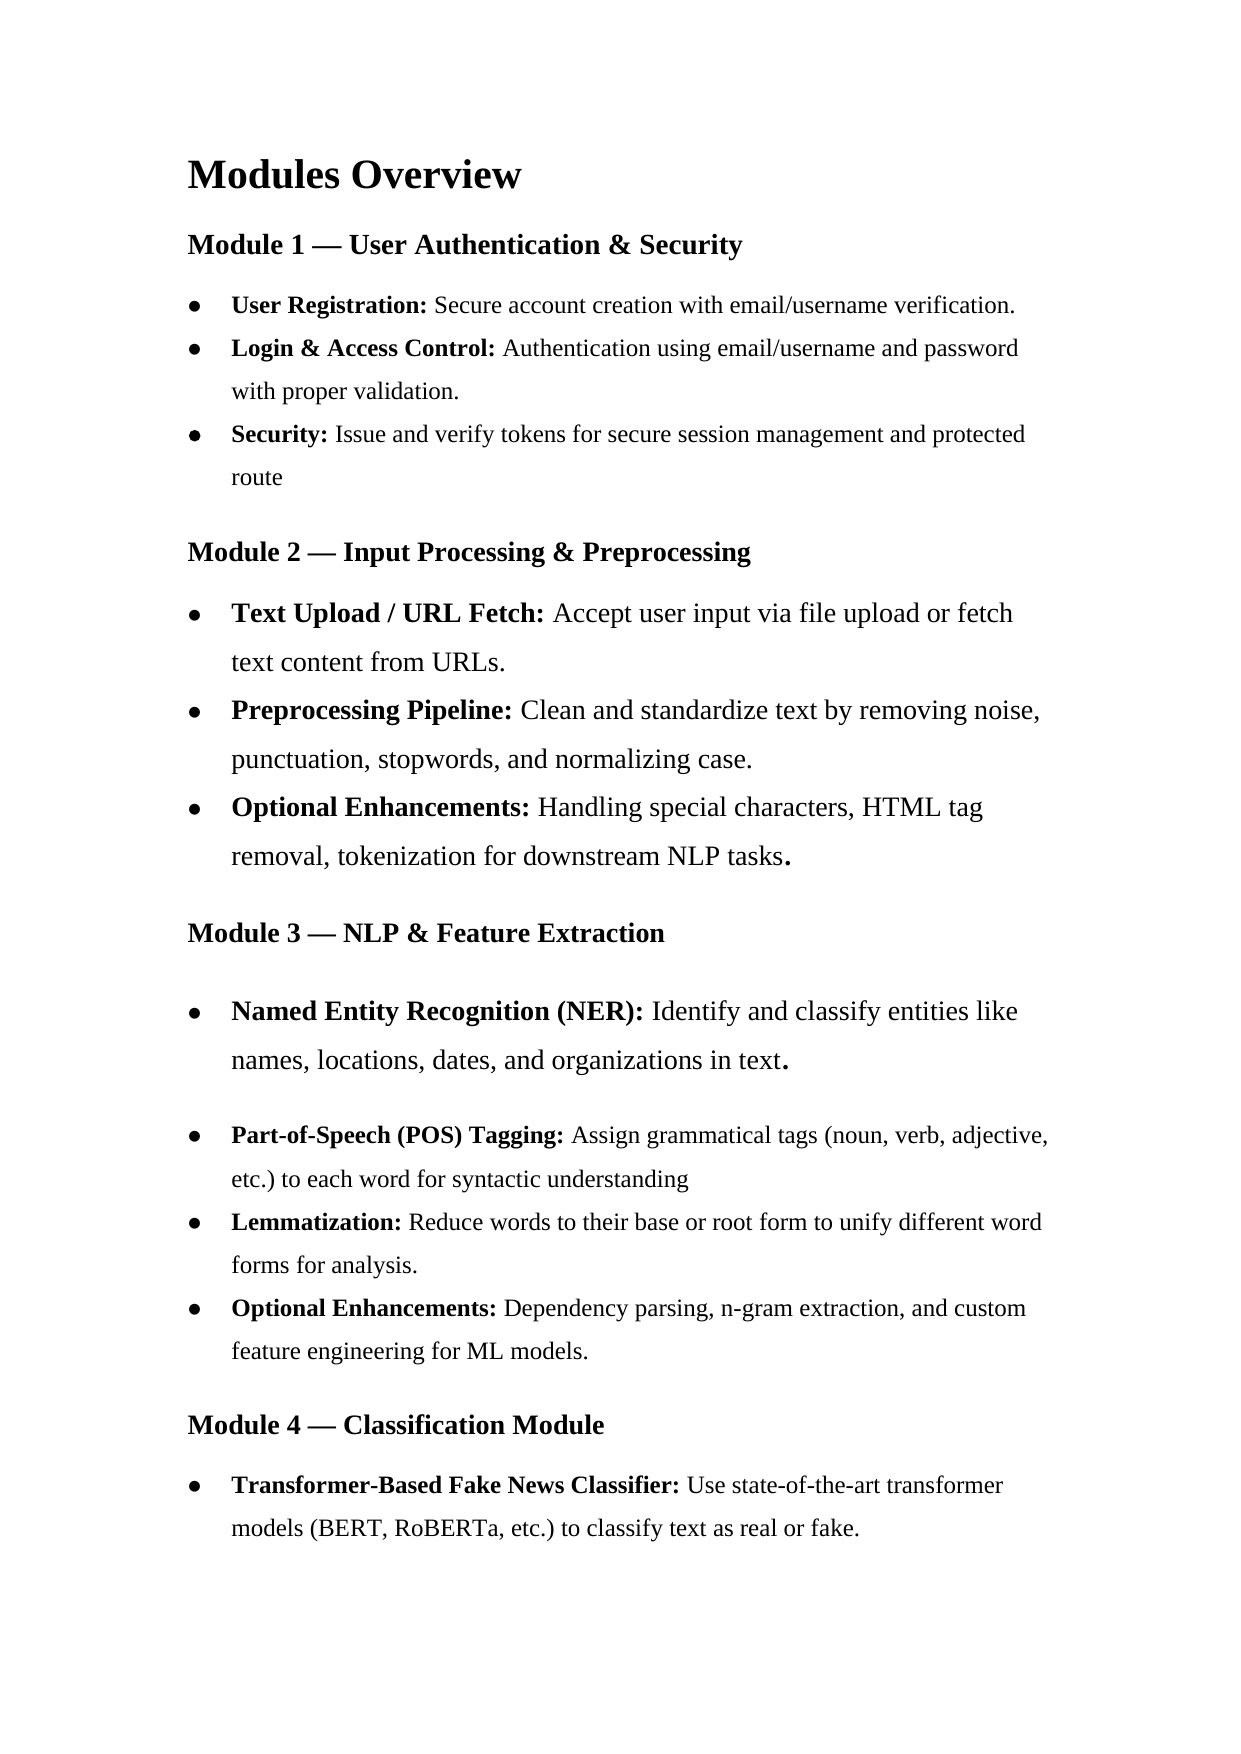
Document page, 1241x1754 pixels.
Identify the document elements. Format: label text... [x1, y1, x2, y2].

subtitle Optional Enhancements: Handling special characters, HTML tag removal, tokenization for downstream NLP tasks. [187, 907, 1053, 988]
list Optional Enhancements: Dependency parsing, n-gram extraction, and custom feature engineering for ML models. [187, 1468, 1053, 1540]
subtitle Named Entity Recognition (NER): Identify and classify entities like names, locations, dates, and organizations in text. [187, 1111, 1053, 1192]
list Login & Access Control: Authentication using email/username and password with proper validation. [187, 362, 1053, 434]
subtitle Preprocessing Pipeline: Clean and standardize text by removing noise, punctuation, stopwords, and normalizing case. [187, 781, 1053, 862]
list User Registration: Secure account creation with email/username verification. [187, 290, 1053, 318]
list Lemmatization: Reduce words to their base or root form to unify different word forms for analysis. [187, 1353, 1053, 1424]
text Modules Overview [187, 150, 1053, 198]
text Module 1 — User Authentication & Security [187, 227, 1053, 261]
list Security: Issue and verify tokens for secure session management and protected route [187, 477, 1053, 549]
list Part-of-Speech (POS) Tagging: Assign grammatical tags (noun, verb, adjective, etc.) to each word for syntactic understanding [187, 1237, 1053, 1309]
subtitle Module 2 — Input Processing & Preprocessing [187, 593, 1053, 625]
subtitle Module 3 — NLP & Feature Extraction [187, 1033, 1053, 1066]
subtitle Text Upload / URL Fetch: Accept user input via file upload or fetch text content from URLs. [187, 654, 1053, 735]
